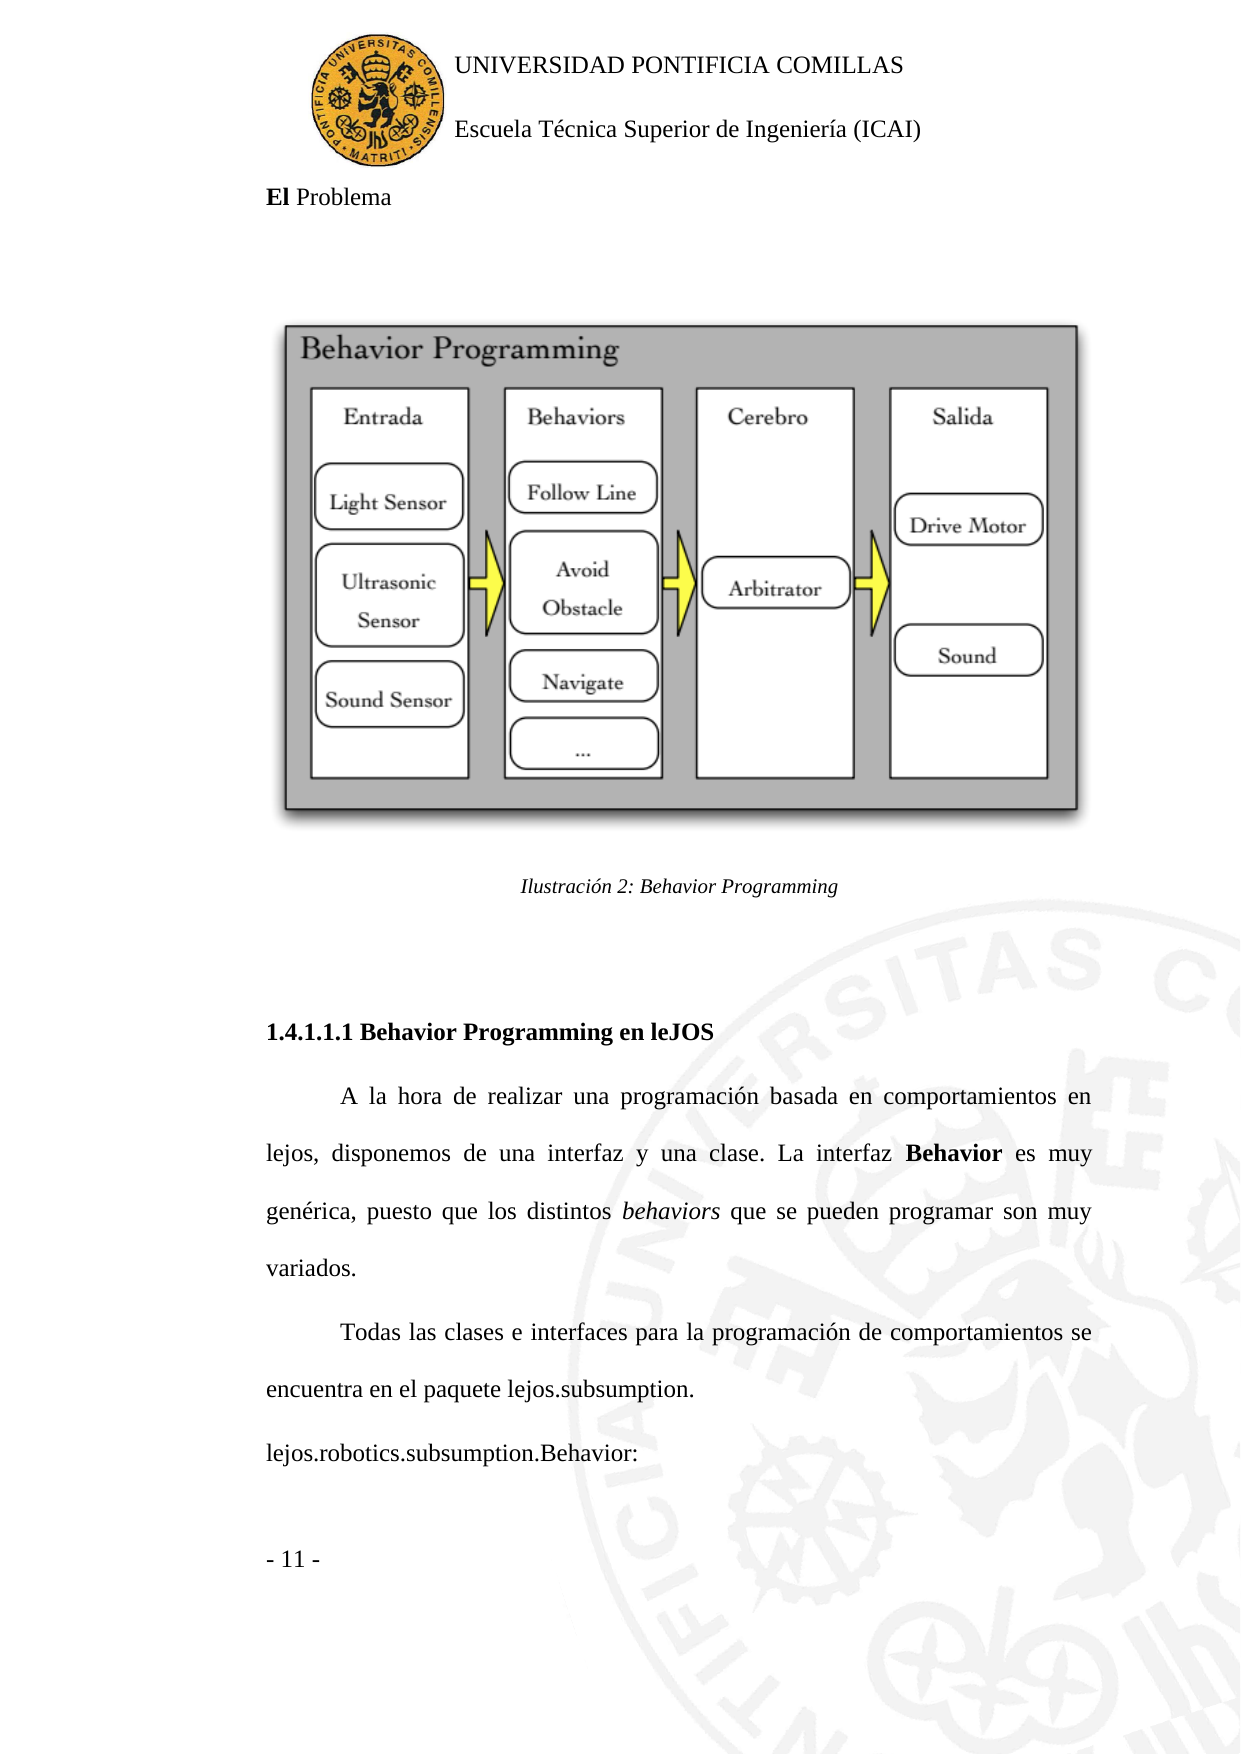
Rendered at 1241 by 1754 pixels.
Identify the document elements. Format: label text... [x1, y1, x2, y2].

text lejos.robotics.subsumption.Behavior: [266, 1438, 1092, 1467]
text Todas las clases e interfaces para la programación de comportamientos se encuentra en el paquete lejos.subsumption. [266, 1317, 1092, 1403]
text A la hora de realizar una programación basada en comportamientos en lejos, disponemos de una interfaz y una clase. La interfaz Behavior es muy genérica, puesto que los distintos behaviors que se pueden programar son muy variados. [266, 1081, 1092, 1282]
subtitle Behavior Programming en leJOS [266, 1017, 1092, 1046]
picture [383, 757, 1241, 1754]
